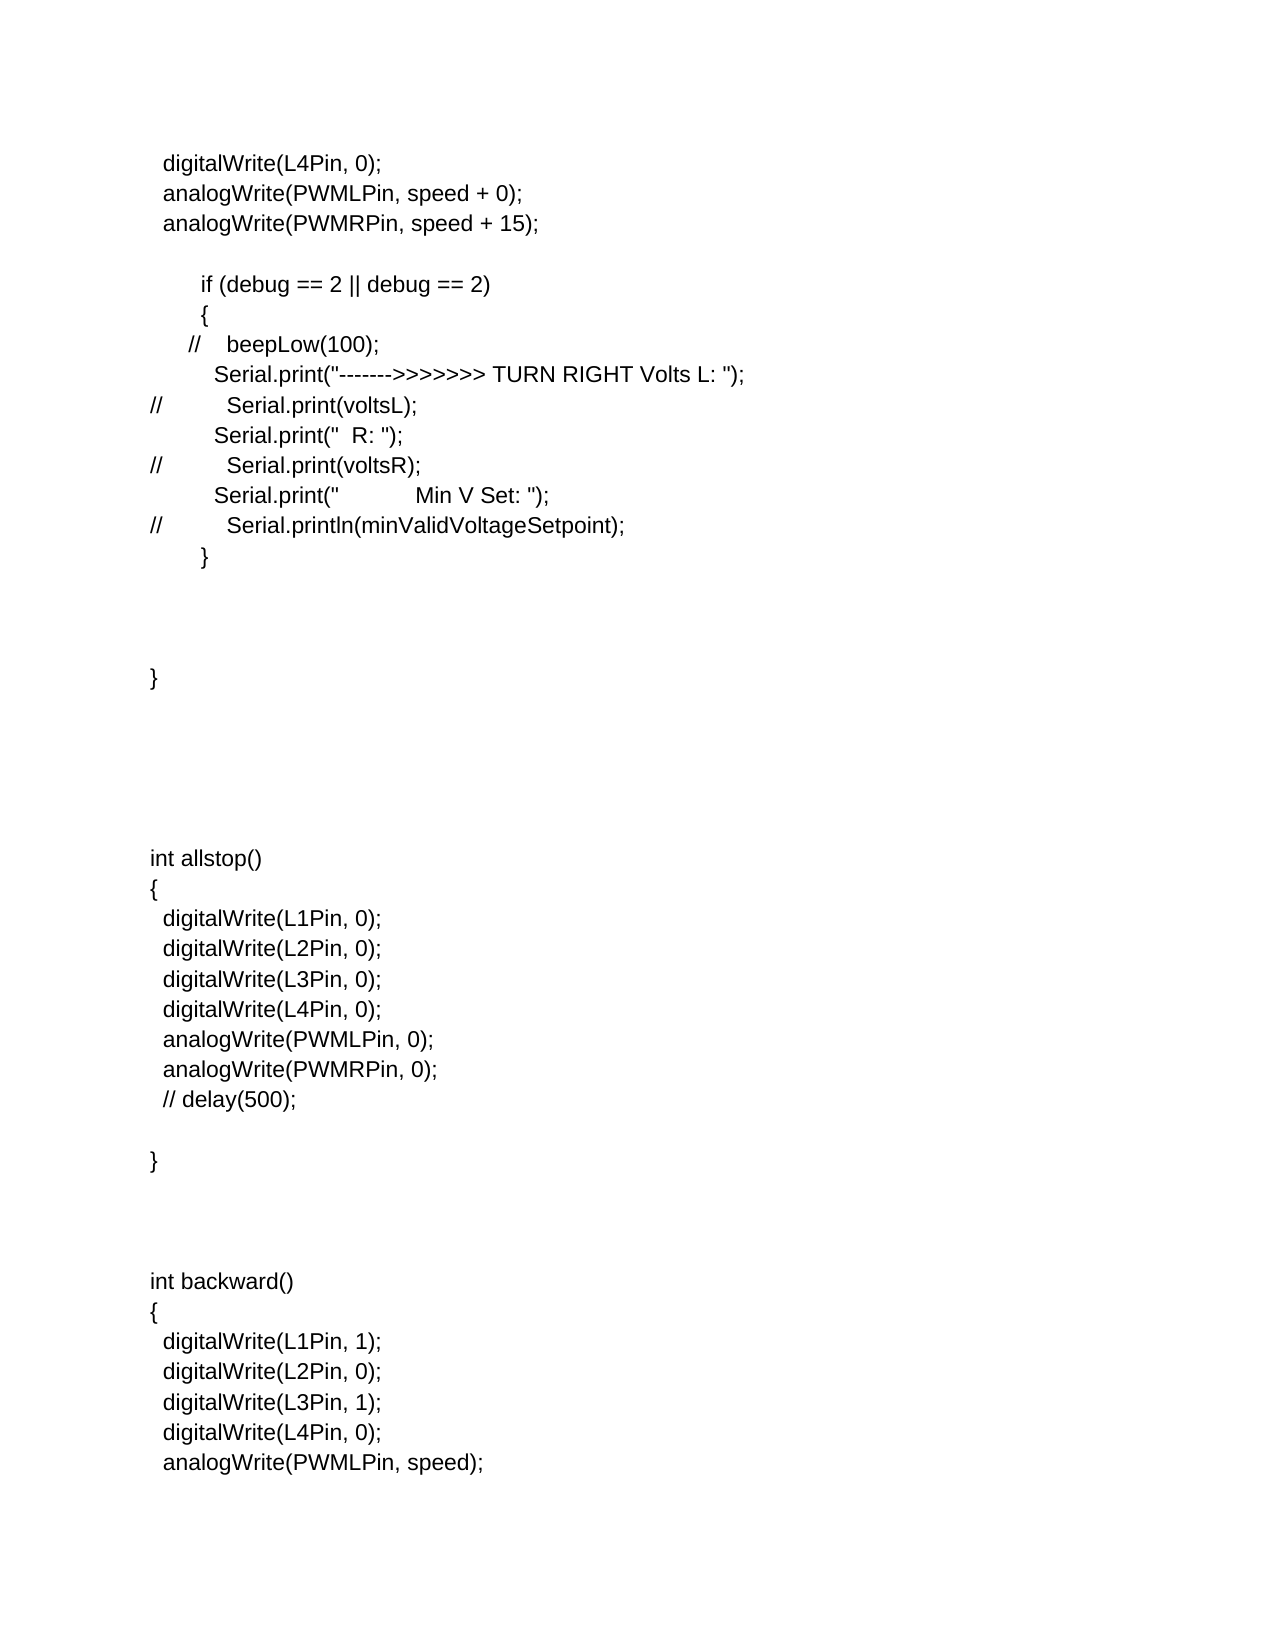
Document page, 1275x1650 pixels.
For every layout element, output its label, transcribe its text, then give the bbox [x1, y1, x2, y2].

text // delay(500); [150, 1086, 1125, 1113]
text digitalWrite(L3Pin, 0); [150, 966, 1125, 992]
text } [150, 543, 1125, 569]
text int backward() [150, 1268, 1125, 1294]
text digitalWrite(L1Pin, 0); [150, 905, 1125, 932]
text Serial.print("------->>>>>>> TURN RIGHT Volts L: "); [150, 361, 1125, 388]
text Serial.print(" R: "); [150, 422, 1125, 448]
text digitalWrite(L4Pin, 0); [150, 1419, 1125, 1445]
text { [150, 301, 1125, 327]
text // Serial.println(minValidVoltageSetpoint); [150, 512, 1125, 539]
text } [150, 1147, 1125, 1173]
text { [150, 1298, 1125, 1324]
text analogWrite(PWMLPin, speed); [150, 1449, 1125, 1475]
text analogWrite(PWMLPin, 0); [150, 1026, 1125, 1052]
text analogWrite(PWMRPin, speed + 15); [150, 210, 1125, 237]
text digitalWrite(L2Pin, 0); [150, 1358, 1125, 1385]
text Serial.print(" Min V Set: "); [150, 482, 1125, 509]
text if (debug == 2 || debug == 2) [150, 271, 1125, 297]
text // Serial.print(voltsL); [150, 392, 1125, 418]
text // beepLow(100); [150, 331, 1125, 358]
text // Serial.print(voltsR); [150, 452, 1125, 478]
text digitalWrite(L2Pin, 0); [150, 935, 1125, 962]
text digitalWrite(L4Pin, 0); [150, 150, 1125, 176]
text int allstop() [150, 845, 1125, 871]
text } [150, 663, 1125, 690]
text analogWrite(PWMRPin, 0); [150, 1056, 1125, 1083]
text digitalWrite(L4Pin, 0); [150, 996, 1125, 1022]
text digitalWrite(L3Pin, 1); [150, 1388, 1125, 1415]
text digitalWrite(L1Pin, 1); [150, 1328, 1125, 1354]
text analogWrite(PWMLPin, speed + 0); [150, 180, 1125, 207]
text { [150, 875, 1125, 901]
